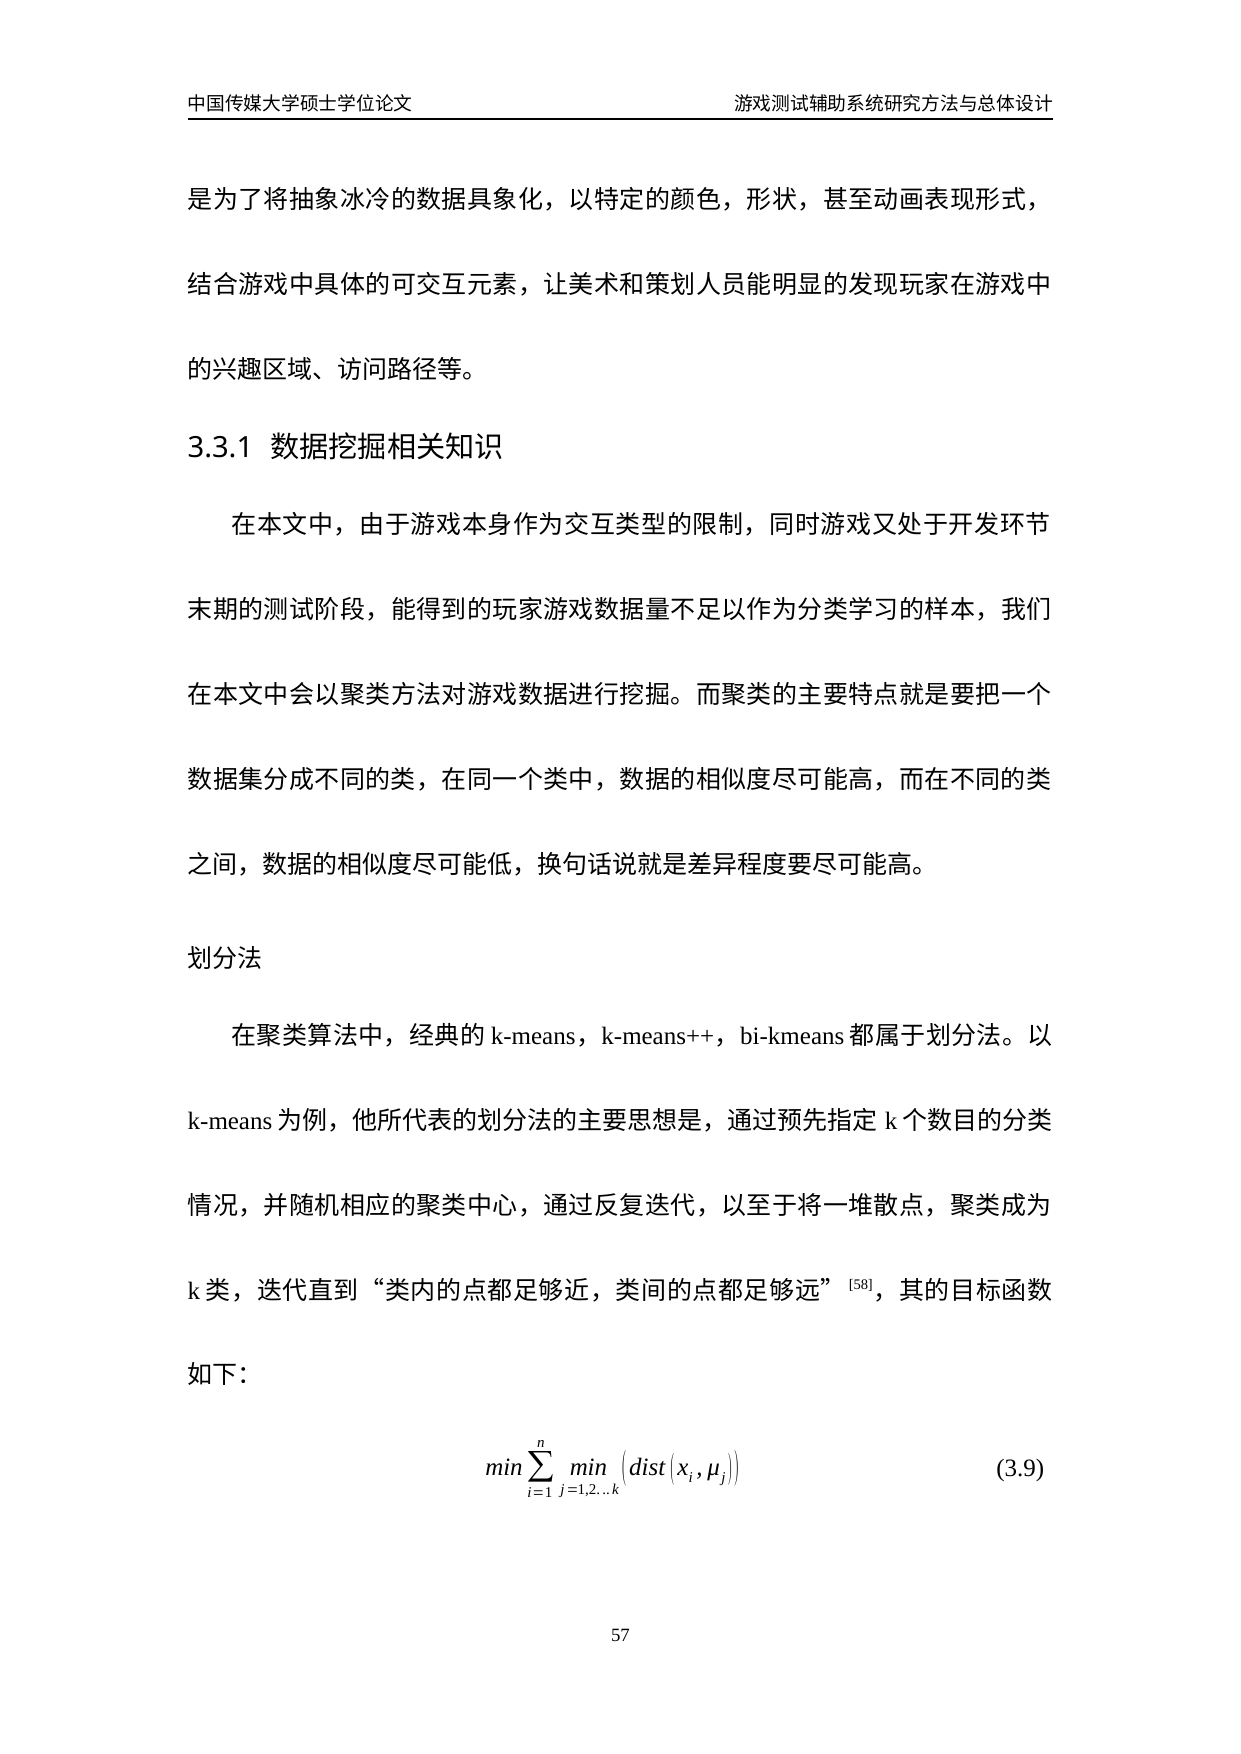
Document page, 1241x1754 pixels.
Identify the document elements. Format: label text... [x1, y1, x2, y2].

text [187, 164, 1053, 402]
text 划分法 [187, 923, 1053, 991]
subtitle 数据挖掘相关知识 [187, 411, 1053, 478]
text (3.9) [187, 1433, 1053, 1501]
text 在聚类算法中，经典的k-means，k-means++，bi-kmeans都属于划分法。以k-means为例，他所代表的划分法的主要思想是，通过预先指定k个数目的分类情况，并随机相应的聚类中心，通过反复迭代，以至于将一堆散点，聚类成为k类，迭代直到“类内的点都足够近，类间的点都足够远”[58]，其的目标函数如下： [187, 999, 1053, 1407]
text 在本文中，由于游戏本身作为交互类型的限制，同时游戏又处于开发环节末期的测试阶段，能得到的玩家游戏数据量不足以作为分类学习的样本，我们在本文中会以聚类方法对游戏数据进行挖掘。而聚类的主要特点就是要把一个数据集分成不同的类，在同一个类中，数据的相似度尽可能高，而在不同的类之间，数据的相似度尽可能低，换句话说就是差异程度要尽可能高。 [187, 489, 1053, 897]
